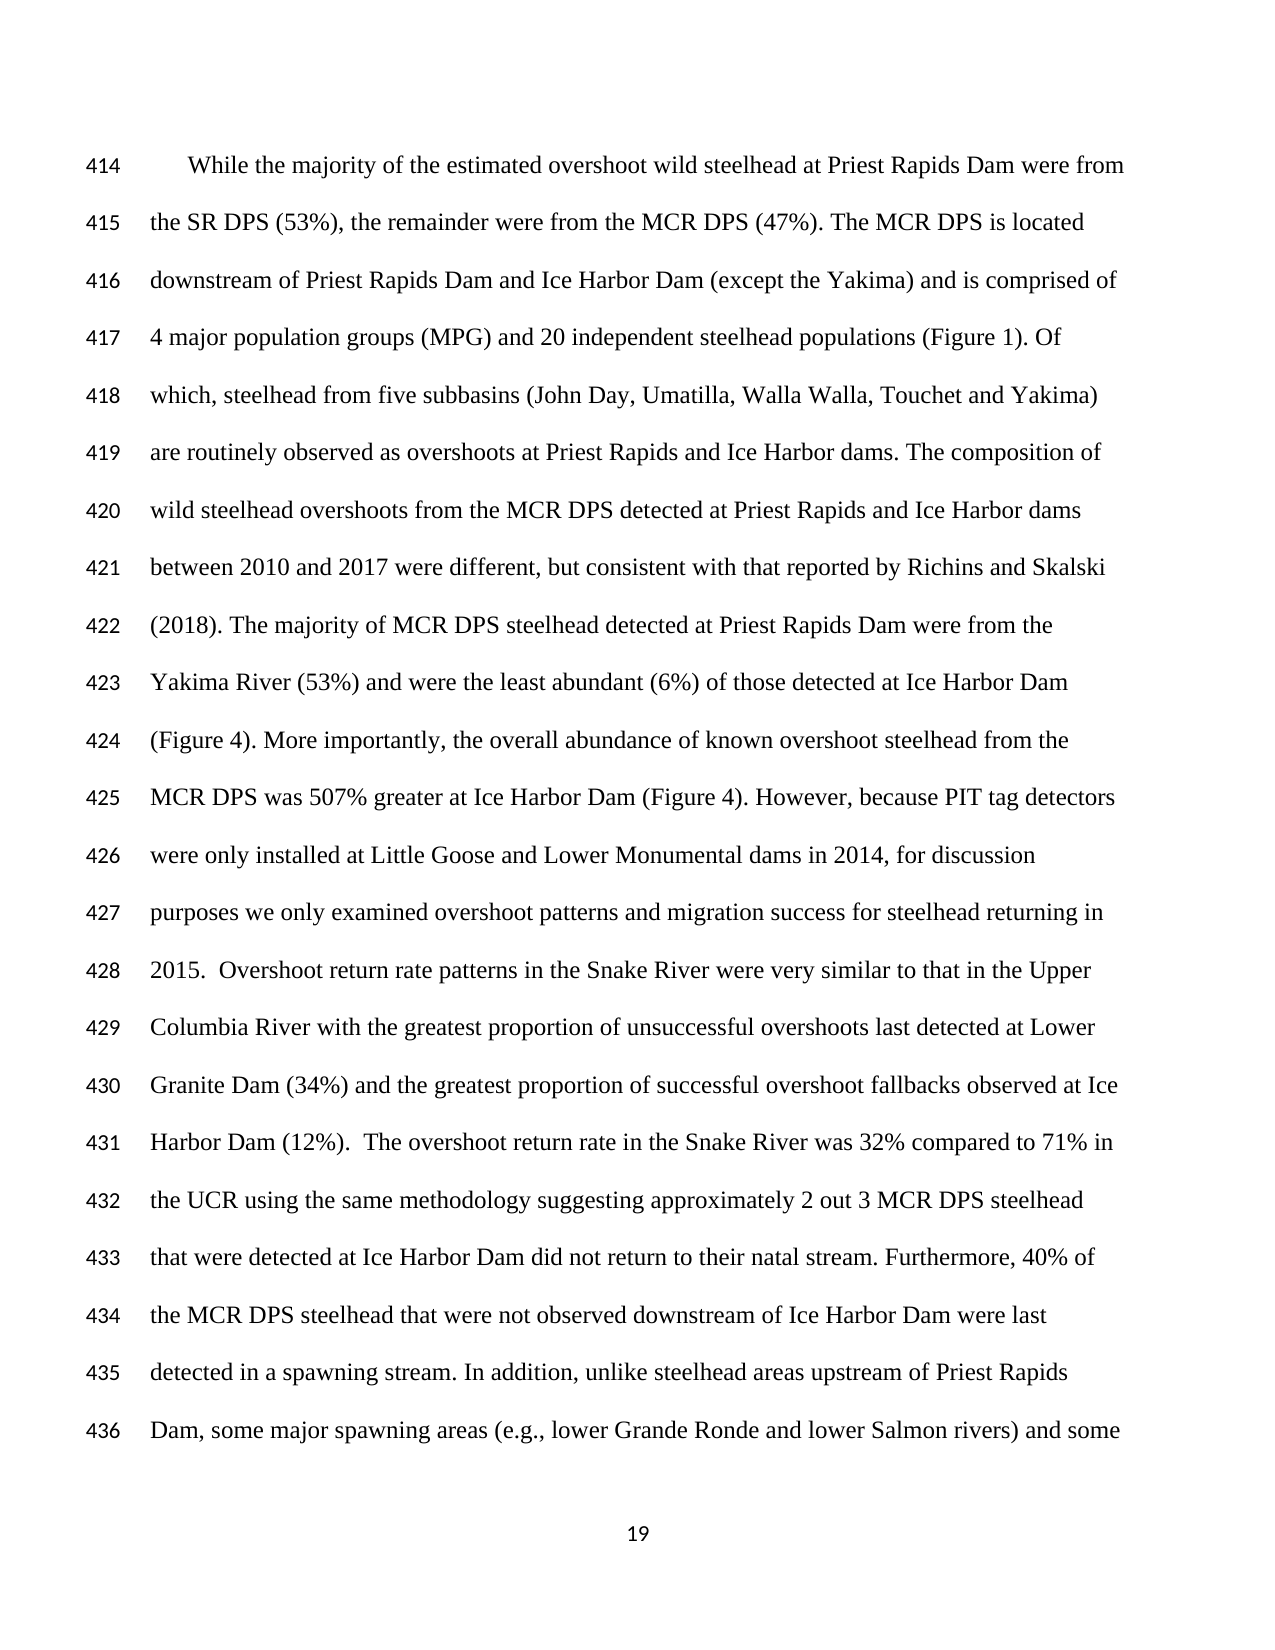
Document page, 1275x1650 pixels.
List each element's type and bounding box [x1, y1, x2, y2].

text [150, 150, 1125, 1444]
